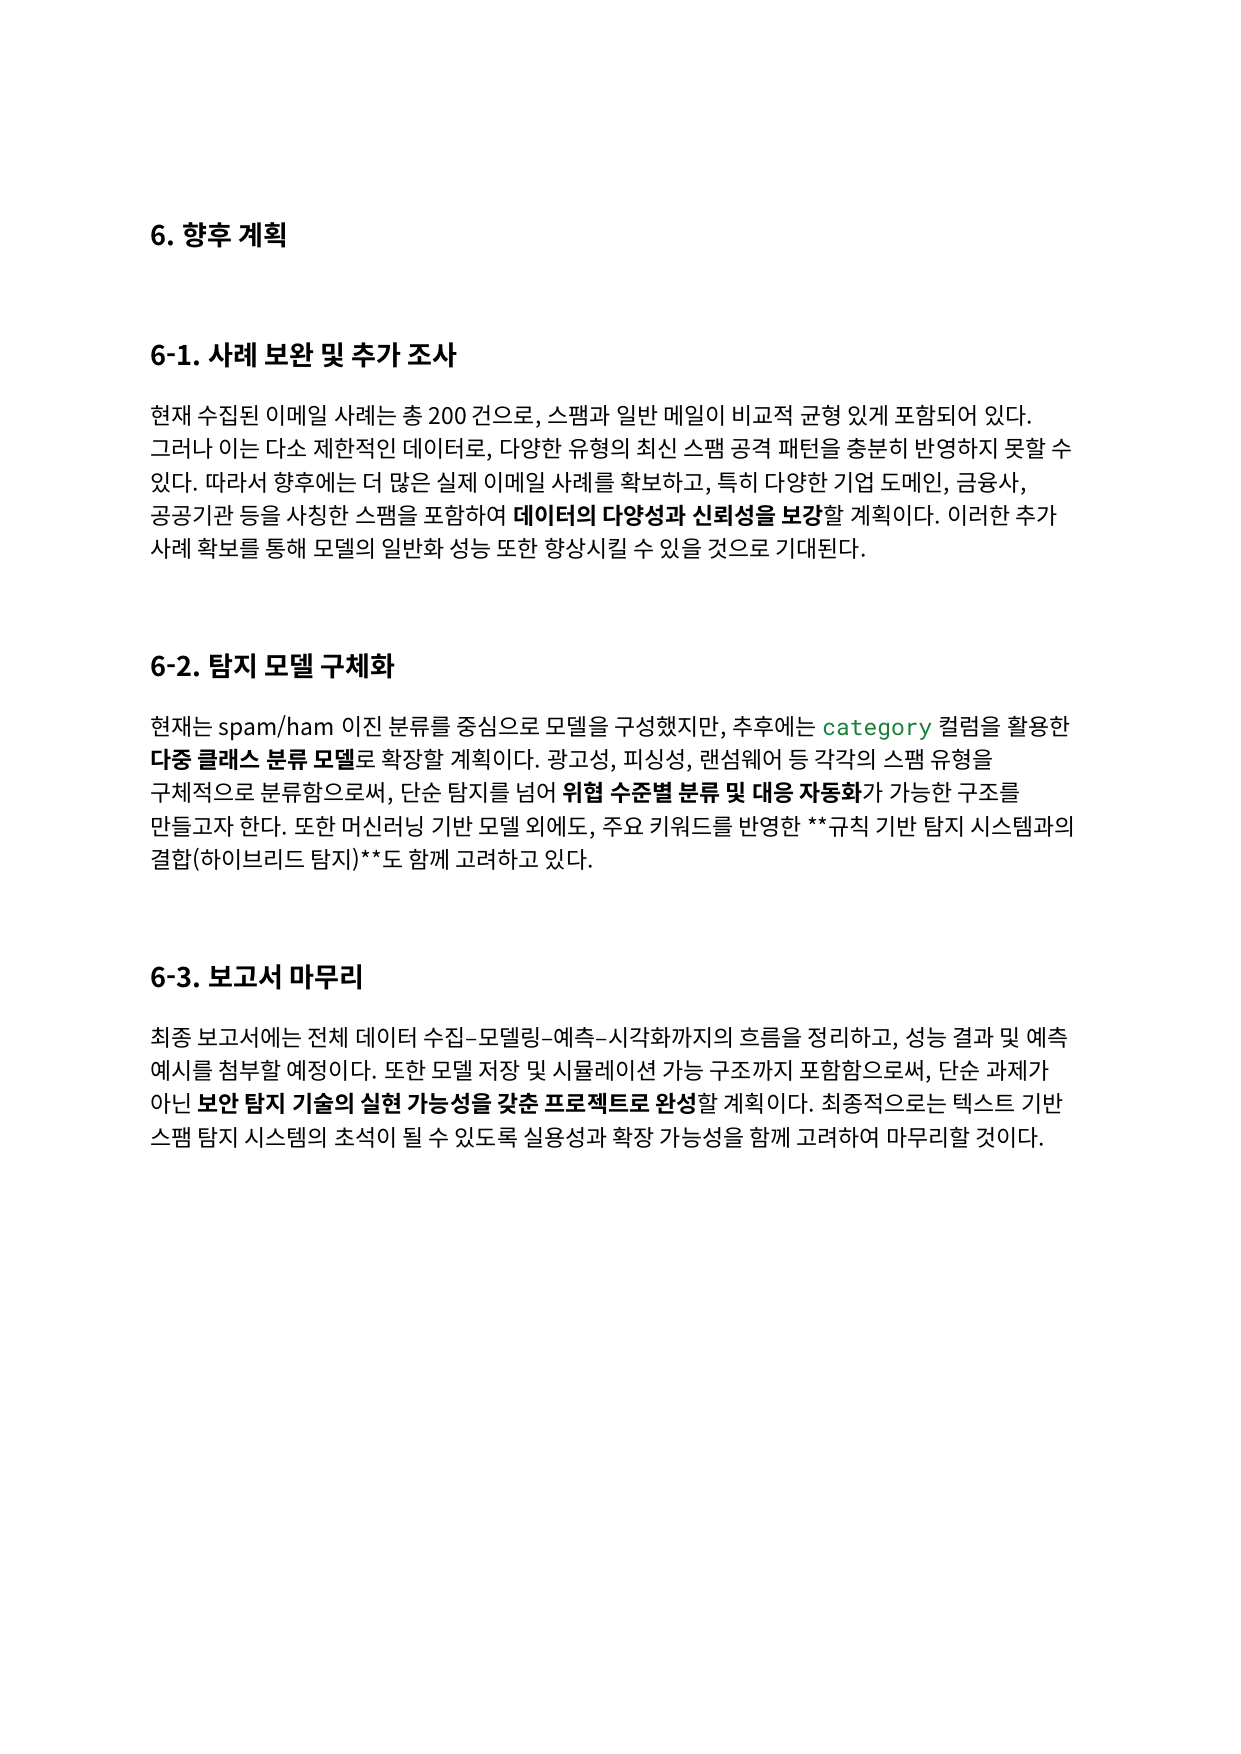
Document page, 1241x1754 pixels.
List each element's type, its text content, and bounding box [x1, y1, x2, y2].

text 현재 수집된 이메일 사례는 총 200건으로, 스팸과 일반 메일이 비교적 균형 있게 포함되어 있다. 그러나 이는 다소 제한적인 데이터로, 다양한 유형의 최신 스팸 공격 패턴을 충분히 반영하지 못할 수 있다. 따라서 향후에는 더 많은 실제 이메일 사례를 확보하고, 특히 다양한 기업 도메인, 금융사, 공공기관 등을 사칭한 스팸을 포함하여 데이터의 다양성과 신뢰성을 보강할 계획이다. 이러한 추가 사례 확보를 통해 모델의 일반화 성능 또한 향상시킬 수 있을 것으로 기대된다. [150, 398, 1090, 564]
subtitle 6-1. 사례 보완 및 추가 조사 [150, 334, 1090, 373]
text 최종 보고서에는 전체 데이터 수집–모델링–예측–시각화까지의 흐름을 정리하고, 성능 결과 및 예측 예시를 첨부할 예정이다. 또한 모델 저장 및 시뮬레이션 가능 구조까지 포함함으로써, 단순 과제가 아닌 보안 탐지 기술의 실현 가능성을 갖춘 프로젝트로 완성할 계획이다. 최종적으로는 텍스트 기반 스팸 탐지 시스템의 초석이 될 수 있도록 실용성과 확장 가능성을 함께 고려하여 마무리할 것이다. [150, 1020, 1090, 1153]
subtitle 6. 향후 계획 [150, 214, 1090, 253]
subtitle 6-3. 보고서 마무리 [150, 956, 1090, 995]
subtitle 6-2. 탐지 모델 구체화 [150, 644, 1090, 684]
text 현재는 spam/ham 이진 분류를 중심으로 모델을 구성했지만, 추후에는 category 컬럼을 활용한 다중 클래스 분류 모델로 확장할 계획이다. 광고성, 피싱성, 랜섬웨어 등 각각의 스팸 유형을 구체적으로 분류함으로써, 단순 탐지를 넘어 위협 수준별 분류 및 대응 자동화가 가능한 구조를 만들고자 한다. 또한 머신러닝 기반 모델 외에도, 주요 키워드를 반영한 **규칙 기반 탐지 시스템과의 결합(하이브리드 탐지)**도 함께 고려하고 있다. [150, 709, 1090, 875]
